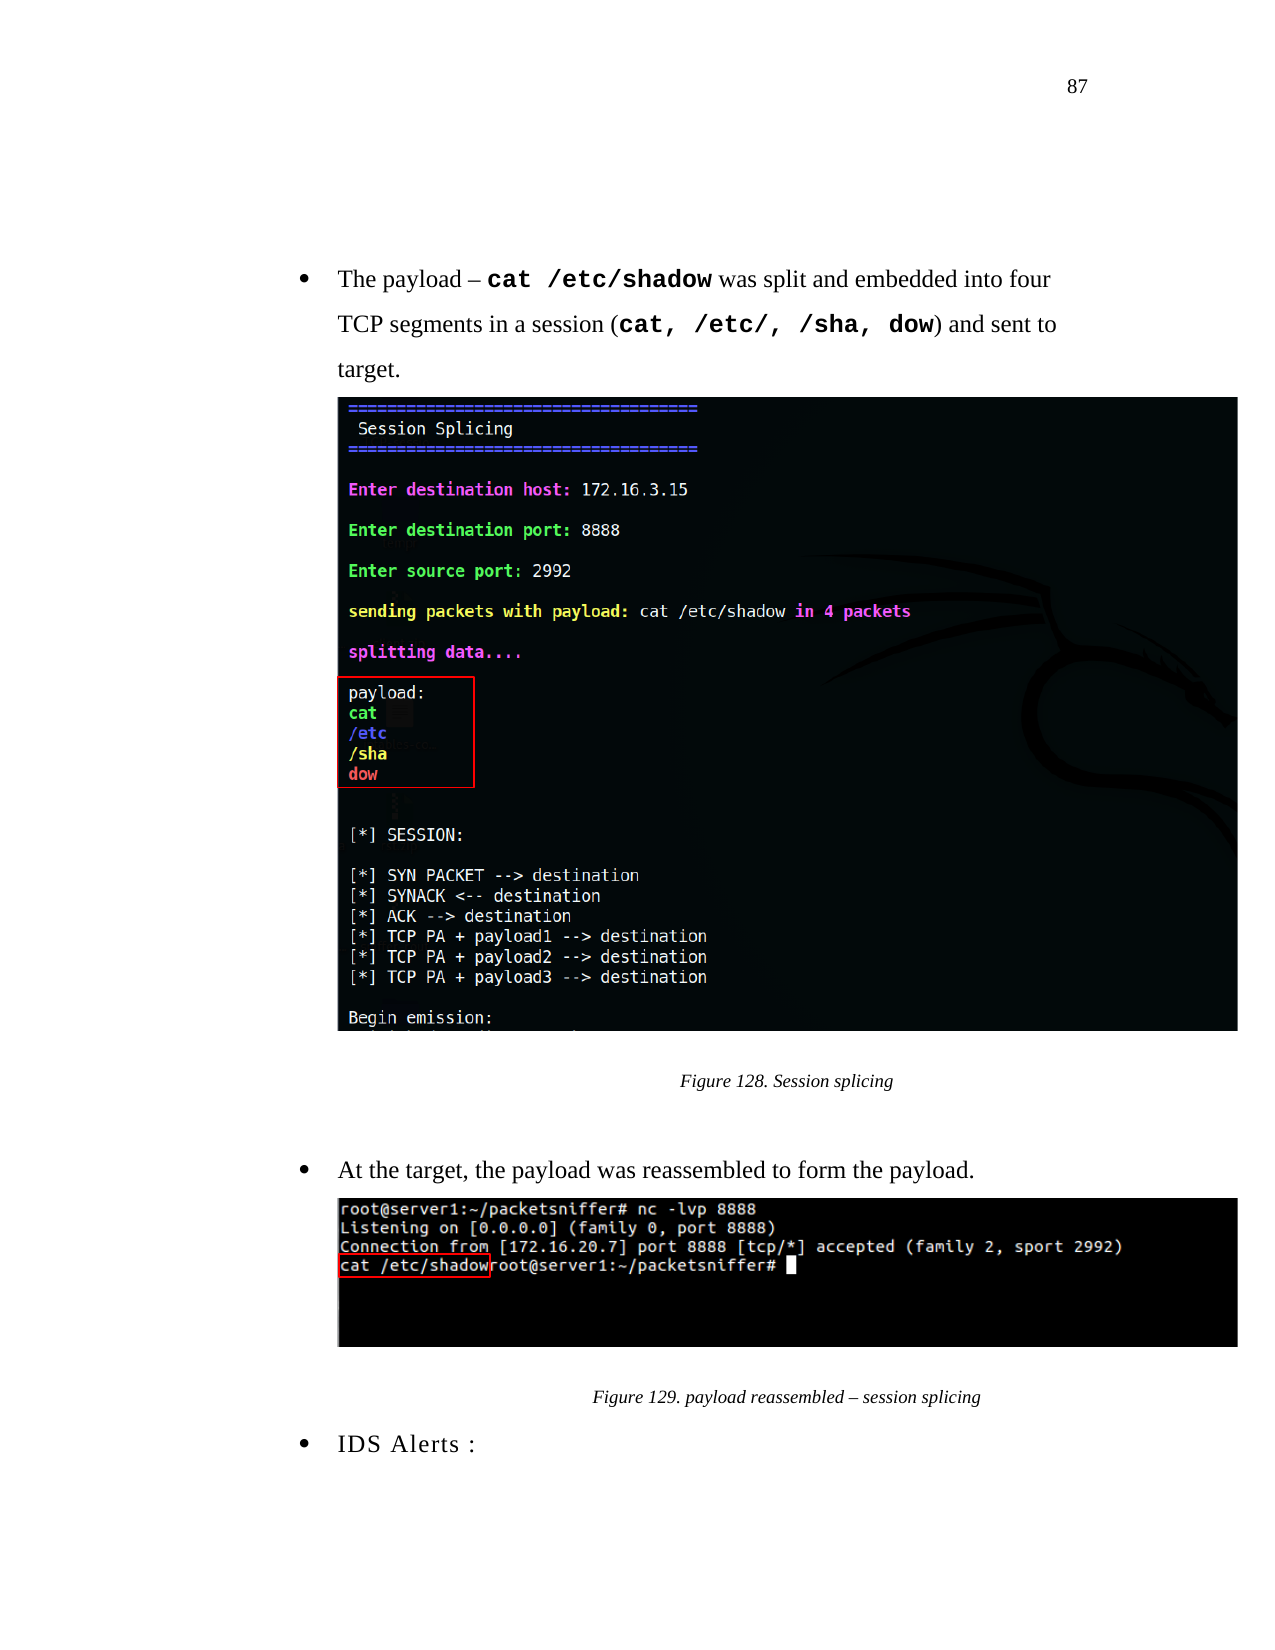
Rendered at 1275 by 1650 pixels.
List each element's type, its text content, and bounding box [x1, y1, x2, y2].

picture [338, 678, 473, 787]
list The payload – cat /etc/shadow was split and embedded into four TCP segments in a session (cat, /etc/, /sha, dow) and sent to target. [300, 264, 1087, 383]
picture [337, 397, 1238, 1031]
list At the target, the payload was reassembled to form the payload. [300, 1155, 1087, 1184]
picture [337, 1198, 1238, 1347]
subtitle IDS Alerts : [300, 1429, 1087, 1457]
